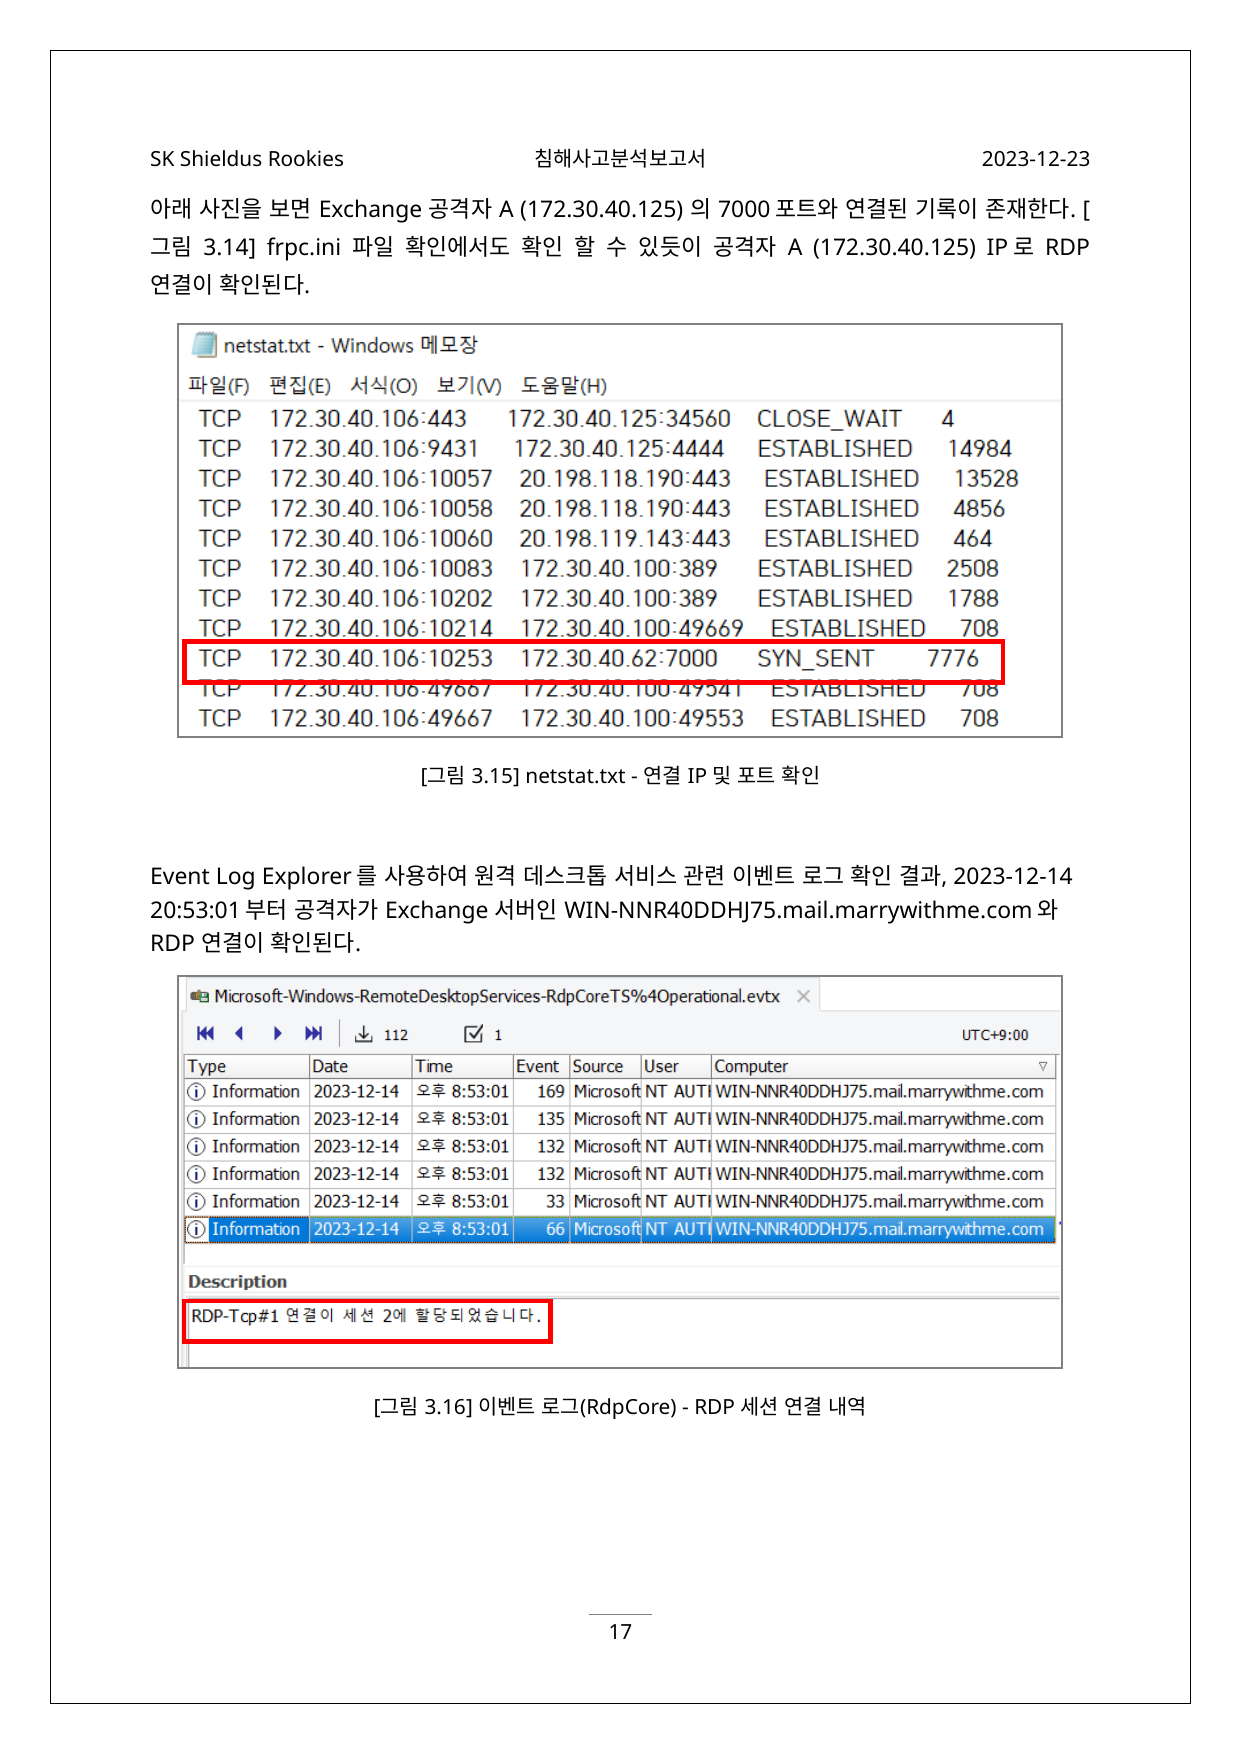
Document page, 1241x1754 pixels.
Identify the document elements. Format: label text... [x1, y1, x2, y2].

picture [179, 325, 1061, 736]
text Event Log Explorer를 사용하여 원격 데스크톱 서비스 관련 이벤트 로그 확인 결과, 2023-12-14 20:53:01부터 공격자가 Exchange 서버인 WIN-NNR40DDHJ75.mail.marrywithme.com와 RDP 연결이 확인된다. [150, 858, 1090, 958]
picture [179, 977, 1061, 1367]
